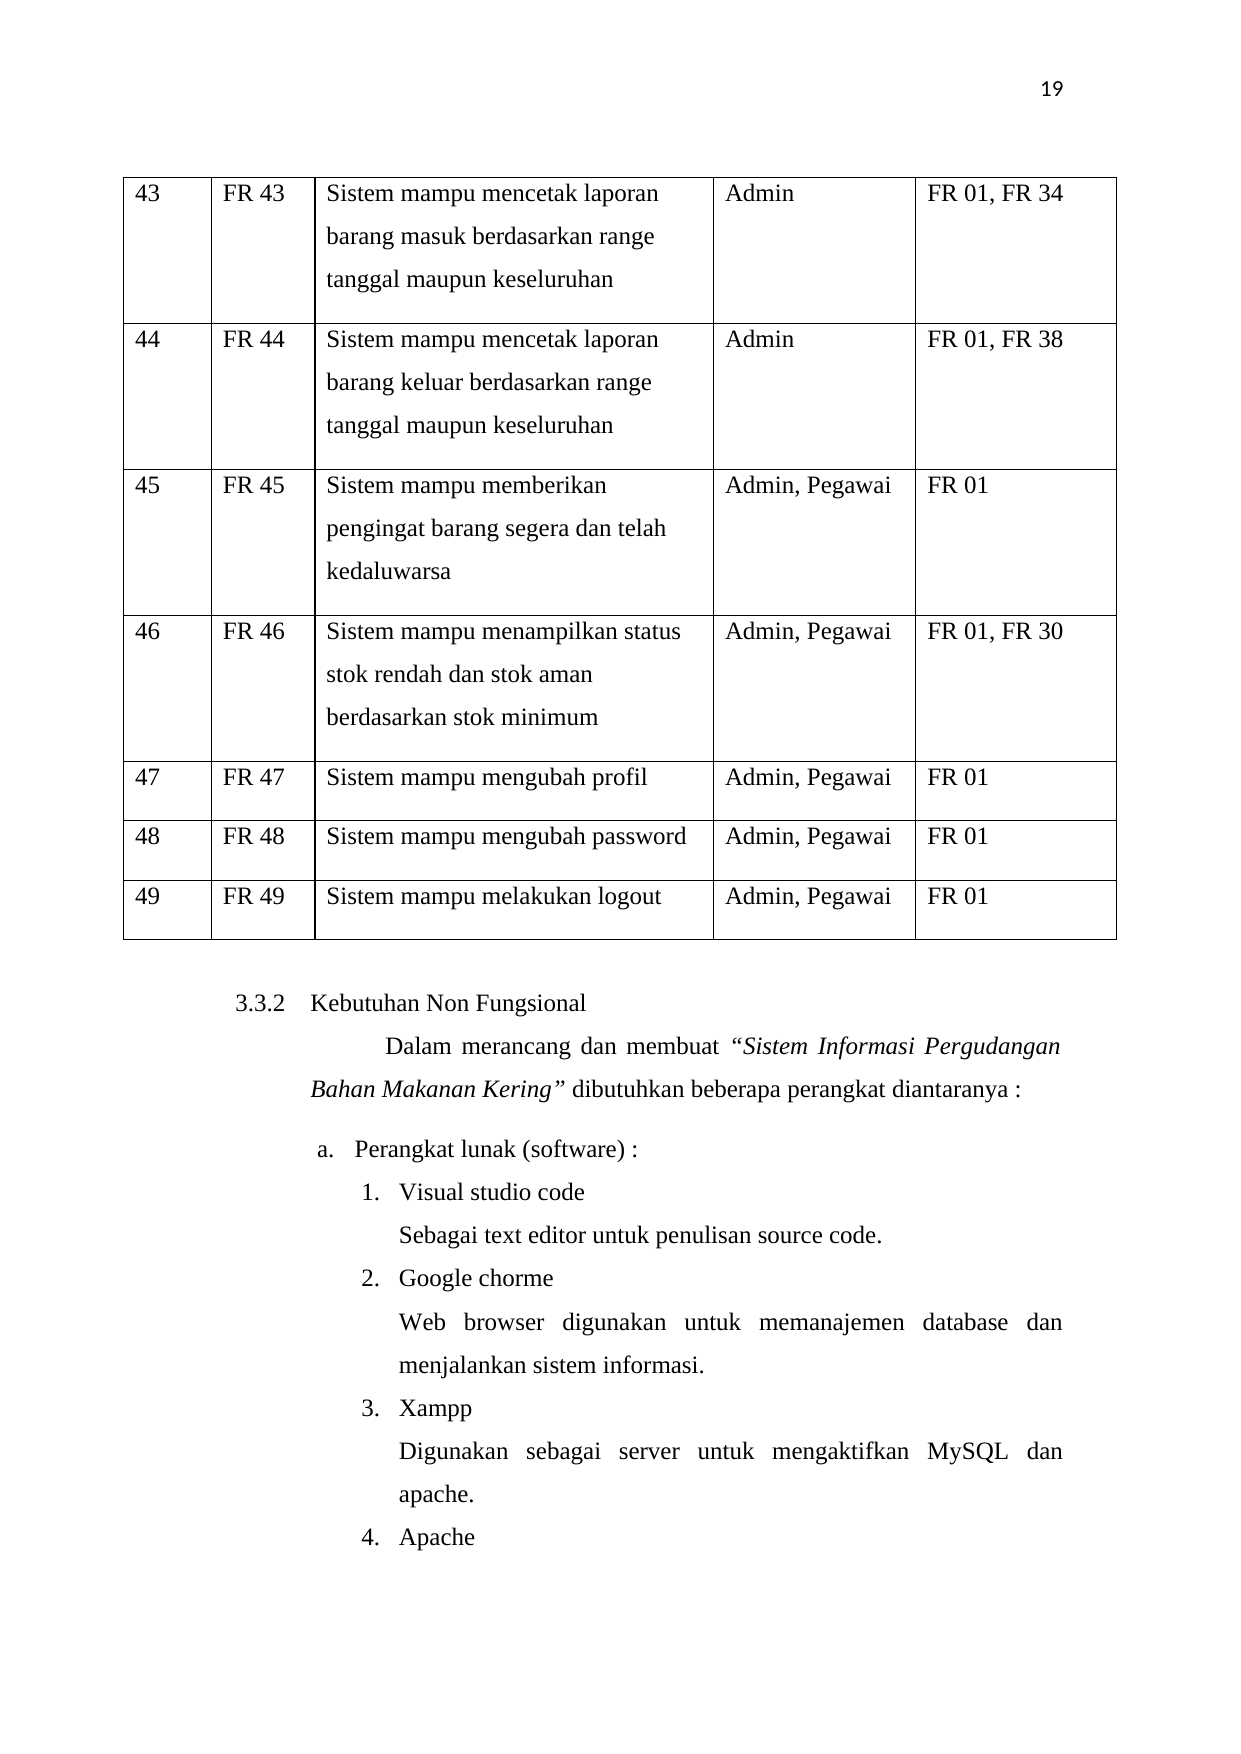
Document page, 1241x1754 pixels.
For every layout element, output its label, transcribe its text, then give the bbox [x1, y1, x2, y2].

table_cell Admin, Pegawai [714, 616, 915, 761]
list Perangkat lunak (software) : [317, 1134, 1063, 1163]
table_cell 48 [124, 821, 211, 880]
table_cell Sistem mampu menampilkan status stok rendah dan stok aman berdasarkan stok minimum [316, 616, 713, 761]
table_cell FR 43 [212, 178, 314, 323]
table_cell Admin, Pegawai [714, 470, 915, 615]
table_cell Sistem mampu memberikan pengingat barang segera dan telah kedaluwarsa [316, 470, 713, 615]
list Web browser digunakan untuk memanajemen database dan menjalankan sistem informasi. [399, 1307, 1063, 1378]
list Apache [361, 1522, 1063, 1551]
table_cell Sistem mampu mencetak laporan barang keluar berdasarkan range tanggal maupun keseluruhan [316, 324, 713, 469]
table_cell 45 [124, 470, 211, 615]
list Digunakan sebagai server untuk mengaktifkan MySQL dan apache. [399, 1436, 1063, 1508]
text Dalam merancang dan membuat “Sistem Informasi Pergudangan Bahan Makanan Kering” dibutuhkan beberapa perangkat diantaranya : [310, 1031, 1063, 1103]
table_cell Sistem mampu mengubah password [316, 821, 713, 880]
table_cell Admin, Pegawai [714, 881, 915, 939]
table_cell Sistem mampu melakukan logout [316, 881, 713, 939]
table_cell 44 [124, 324, 211, 469]
table_cell Sistem mampu mencetak laporan barang masuk berdasarkan range tanggal maupun keseluruhan [316, 178, 713, 323]
table_cell FR 46 [212, 616, 314, 761]
table_cell FR 01 [916, 881, 1116, 939]
list Xampp [361, 1393, 1063, 1422]
table_cell FR 49 [212, 881, 314, 939]
table_cell FR 01, FR 34 [916, 178, 1116, 323]
table_cell Admin, Pegawai [714, 821, 915, 880]
subtitle Kebutuhan Non Fungsional [235, 988, 1063, 1017]
table_cell Sistem mampu mengubah profil [316, 762, 713, 820]
table_cell FR 48 [212, 821, 314, 880]
table_cell 47 [124, 762, 211, 820]
table_cell FR 47 [212, 762, 314, 820]
table_cell Admin, Pegawai [714, 762, 915, 820]
table_cell FR 01 [916, 821, 1116, 880]
list Visual studio code [361, 1177, 1063, 1206]
table_cell Admin [714, 324, 915, 469]
table_cell 49 [124, 881, 211, 939]
table_cell 46 [124, 616, 211, 761]
table_cell 43 [124, 178, 211, 323]
list Google chorme [361, 1263, 1063, 1292]
table_cell FR 44 [212, 324, 314, 469]
table_cell FR 45 [212, 470, 314, 615]
table_cell FR 01 [916, 470, 1116, 615]
table_cell FR 01, FR 38 [916, 324, 1116, 469]
table_cell FR 01, FR 30 [916, 616, 1116, 761]
list Sebagai text editor untuk penulisan source code. [399, 1220, 1063, 1249]
table_cell FR 01 [916, 762, 1116, 820]
table_cell Admin [714, 178, 915, 323]
